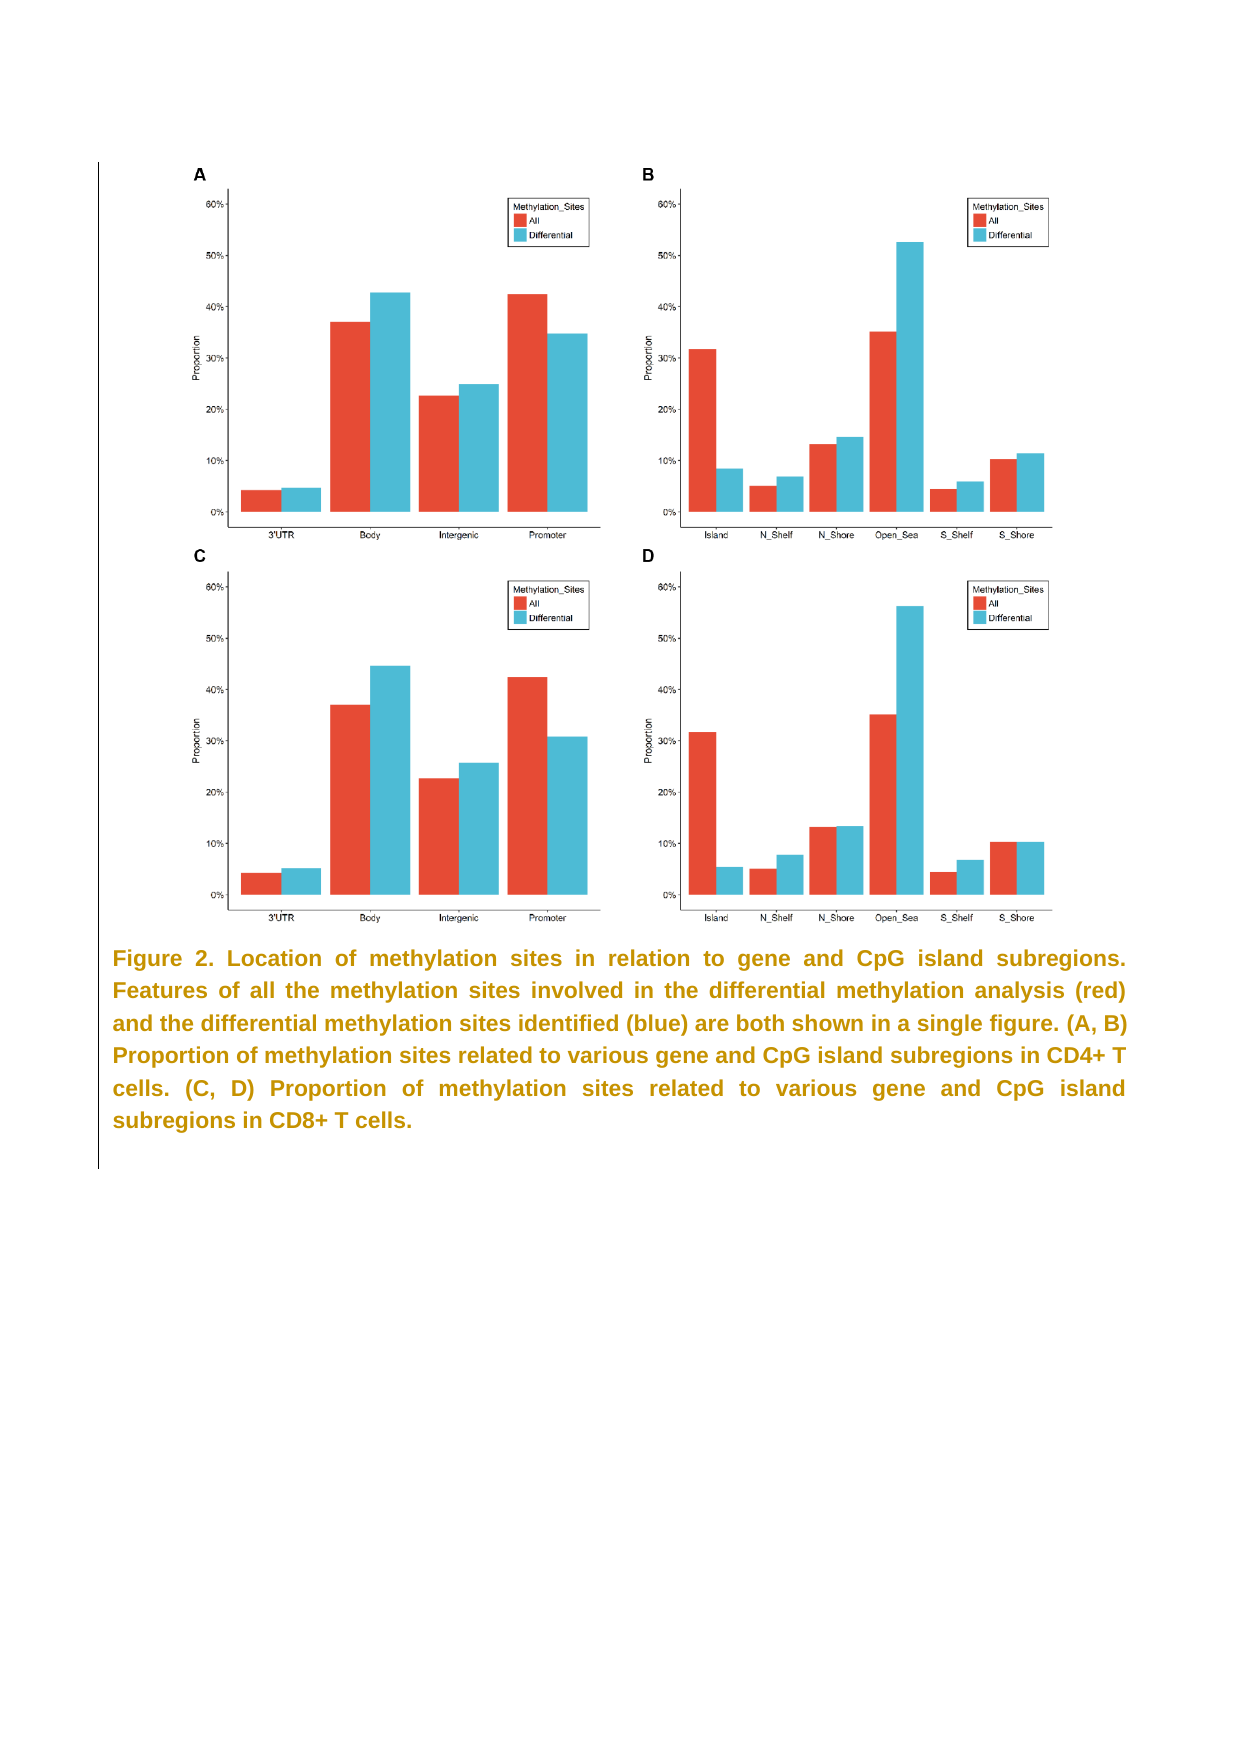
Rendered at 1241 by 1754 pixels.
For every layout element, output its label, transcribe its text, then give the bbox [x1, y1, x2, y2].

text Figure 2. Location of methylation sites in relation to gene and CpG island subregions. Features of all the methylation sites involved in the differential methylation analysis (red) and the differential methylation sites identified (blue) are both shown in a single figure. (A, B) Proportion of methylation sites related to various gene and CpG island subregions in CD4+ T cells. (C, D) Proportion of methylation sites related to various gene and CpG island subregions in CD8+ T cells. [112, 942, 1128, 1137]
picture [187, 162, 1053, 929]
